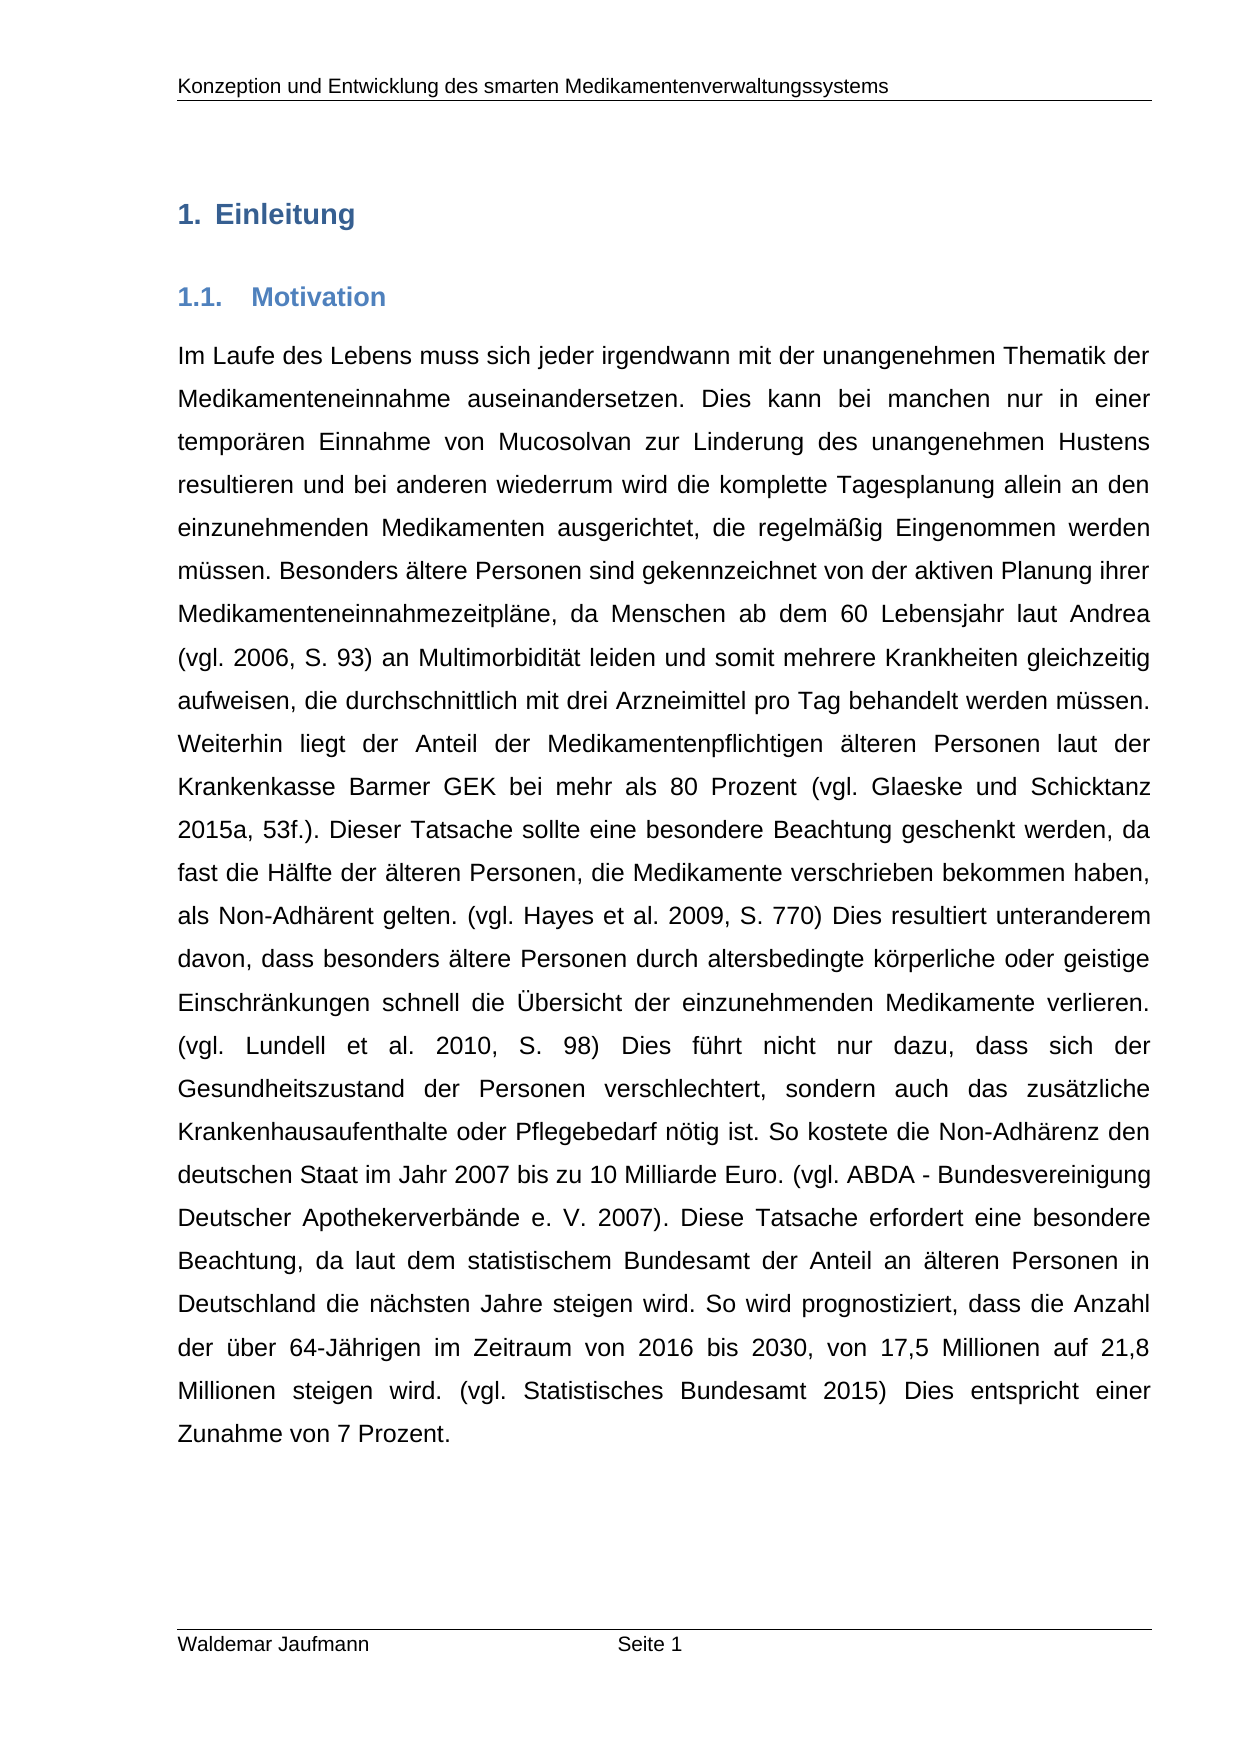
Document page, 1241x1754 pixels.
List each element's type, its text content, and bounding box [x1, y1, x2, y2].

subtitle Motivation [177, 281, 1152, 312]
text Im Laufe des Lebens muss sich jeder irgendwann mit der unangenehmen Thematik der Medikamenteneinnahme auseinandersetzen. Dies kann bei manchen nur in einer temporären Einnahme von Mucosolvan zur Linderung des unangenehmen Hustens resultieren und bei anderen wiederrum wird die komplette Tagesplanung allein an den einzunehmenden Medikamenten ausgerichtet, die regelmäßig Eingenommen werden müssen. Besonders ältere Personen sind gekennzeichnet von der aktiven Planung ihrer Medikamenteneinnahmezeitpläne, da Menschen ab dem 60 Lebensjahr laut Andrea (vgl. 2006, S. 93) an Multimorbidität leiden und somit mehrere Krankheiten gleichzeitig aufweisen, die durchschnittlich mit drei Arzneimittel pro Tag behandelt werden müssen. Weiterhin liegt der Anteil der Medikamentenpflichtigen älteren Personen laut der Krankenkasse Barmer GEK bei mehr als 80 Prozent (vgl. Glaeske und Schicktanz 2015a, 53f.). Dieser Tatsache sollte eine besondere Beachtung geschenkt werden, da fast die Hälfte der älteren Personen, die Medikamente verschrieben bekommen haben, als Non-Adhärent gelten. (vgl. Hayes et al. 2009, S. 770) Dies resultiert unteranderem davon, dass besonders ältere Personen durch altersbedingte körperliche oder geistige Einschränkungen schnell die Übersicht der einzunehmenden Medikamente verlieren. (vgl. Lundell et al. 2010, S. 98) Dies führt nicht nur dazu, dass sich der Gesundheitszustand der Personen verschlechtert, sondern auch das zusätzliche Krankenhausaufenthalte oder Pflegebedarf nötig ist. So kostete die Non-Adhärenz den deutschen Staat im Jahr 2007 bis zu 10 Milliarde Euro. (vgl. ABDA - Bundesvereinigung Deutscher Apothekerverbände e. V. 2007). Diese Tatsache erfordert eine besondere Beachtung, da laut dem statistischem Bundesamt der Anteil an älteren Personen in Deutschland die nächsten Jahre steigen wird. So wird prognostiziert, dass die Anzahl der über 64-Jährigen im Zeitraum von 2016 bis 2030, von 17,5 Millionen auf 21,8 Millionen steigen wird. (vgl. Statistisches Bundesamt 2015) Dies entspricht einer Zunahme von 7 Prozent. [177, 341, 1152, 1447]
subtitle Einleitung [177, 198, 1152, 231]
